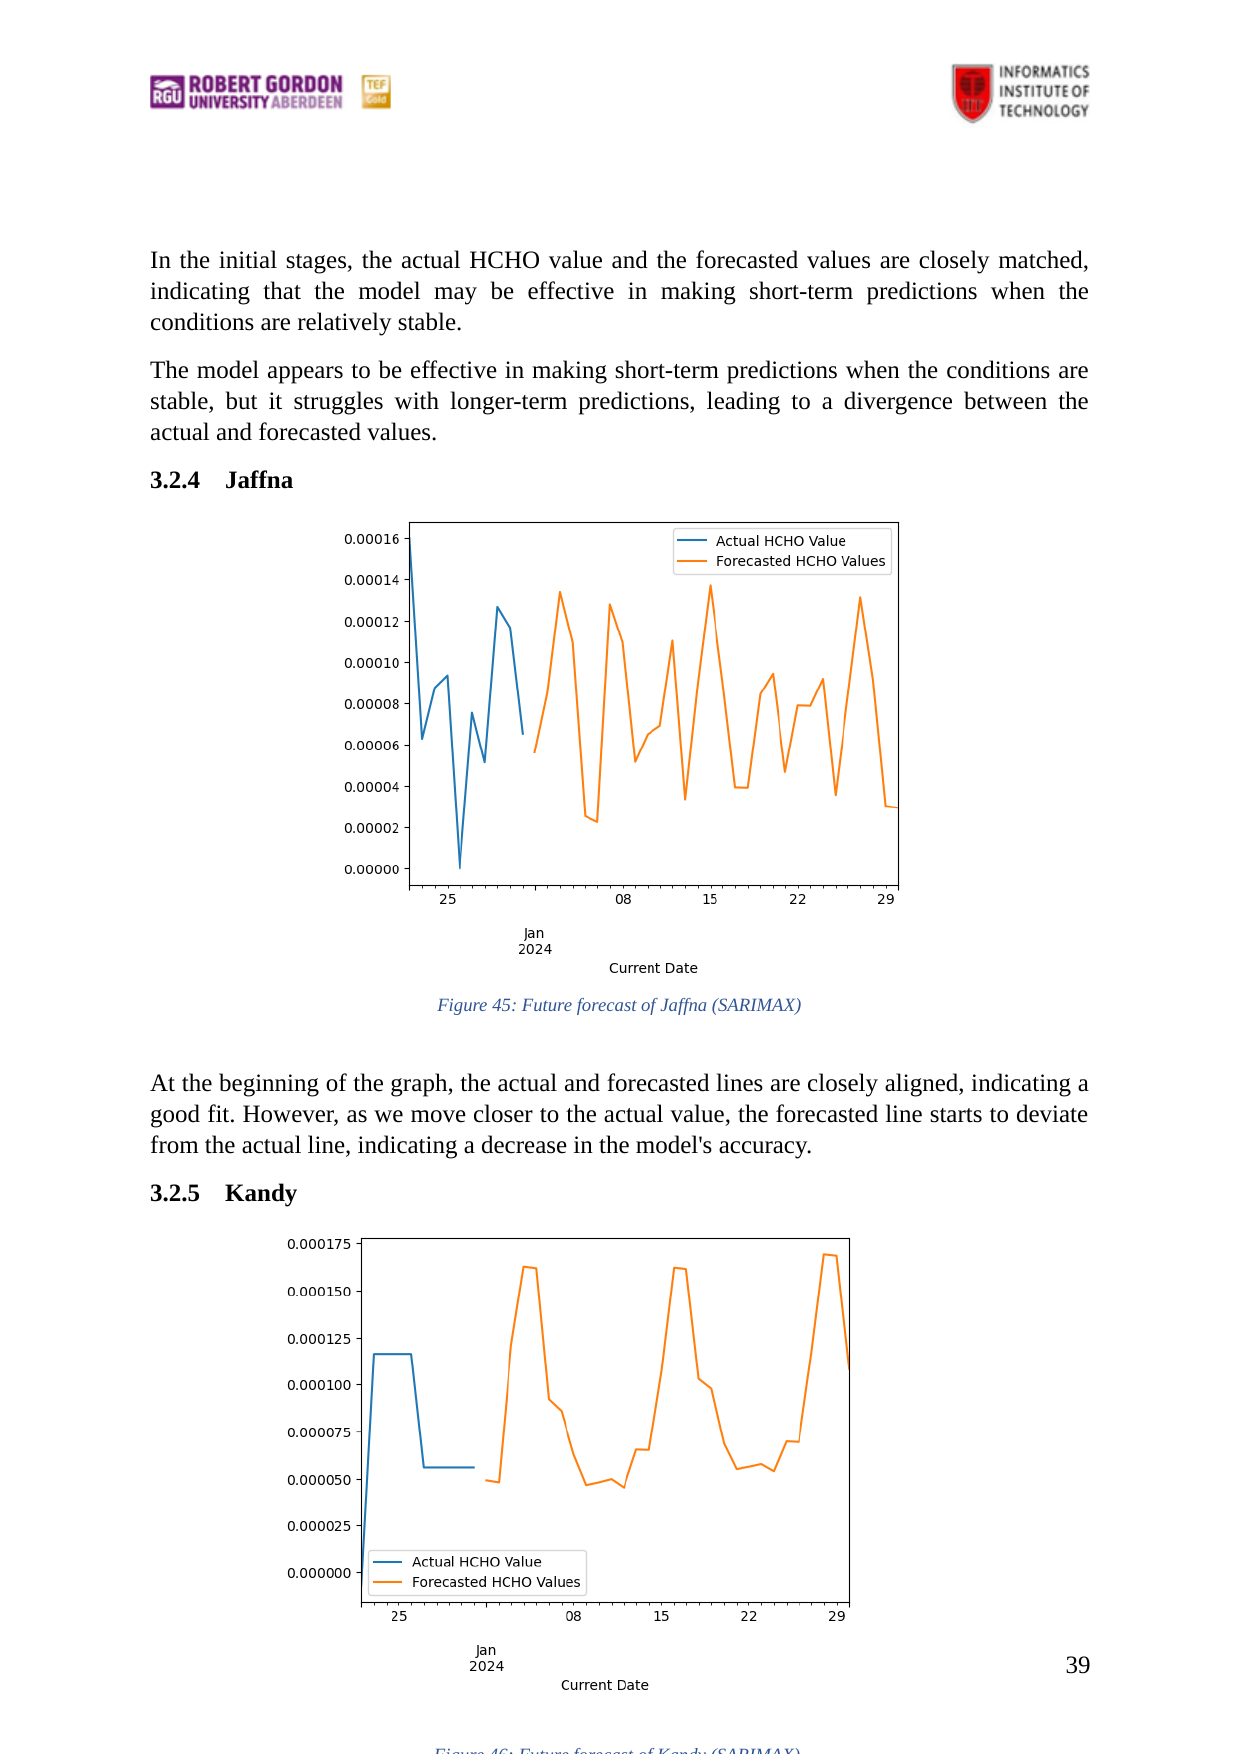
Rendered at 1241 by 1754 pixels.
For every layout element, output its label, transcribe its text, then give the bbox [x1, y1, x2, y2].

picture [150, 63, 1091, 128]
text The model appears to be effective in making short-term predictions when the conditions are stable, but it struggles with longer-term predictions, leading to a divergence between the actual and forecasted values. [150, 355, 1090, 446]
text In the initial stages, the actual HCHO value and the forecasted values are closely matched, indicating that the model may be effective in making short-term predictions when the conditions are relatively stable. [150, 245, 1090, 336]
text At the beginning of the graph, the actual and forecasted lines are closely aligned, indicating a good fit. However, as we move closer to the actual value, the forecasted line starts to deviate from the actual line, indicating a decrease in the model's accuracy. [150, 1068, 1090, 1159]
picture [333, 512, 907, 985]
picture [276, 1229, 858, 1702]
subtitle Jaffna [150, 465, 1090, 494]
subtitle Kandy [150, 1178, 1090, 1207]
